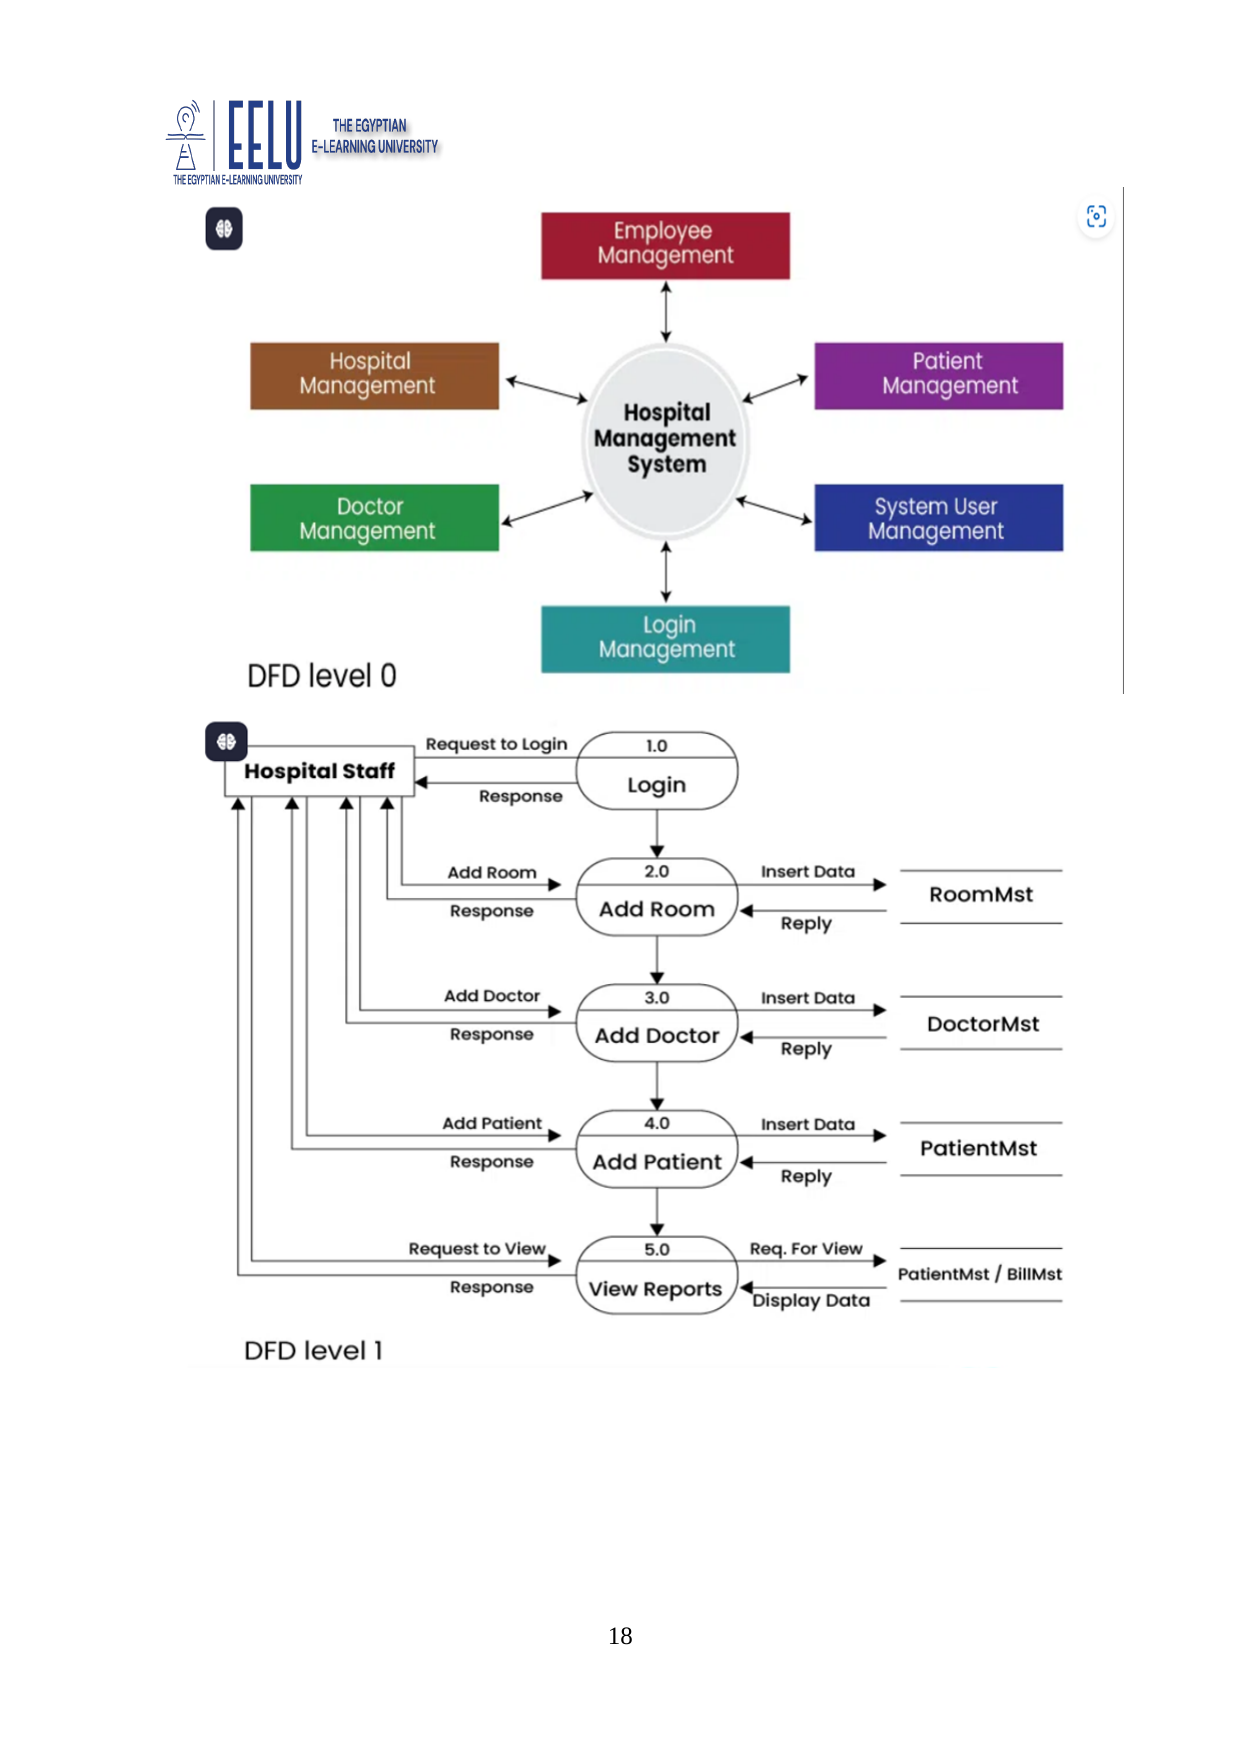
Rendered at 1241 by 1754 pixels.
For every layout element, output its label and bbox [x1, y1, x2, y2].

picture [150, 75, 1124, 694]
picture [187, 708, 1102, 1368]
